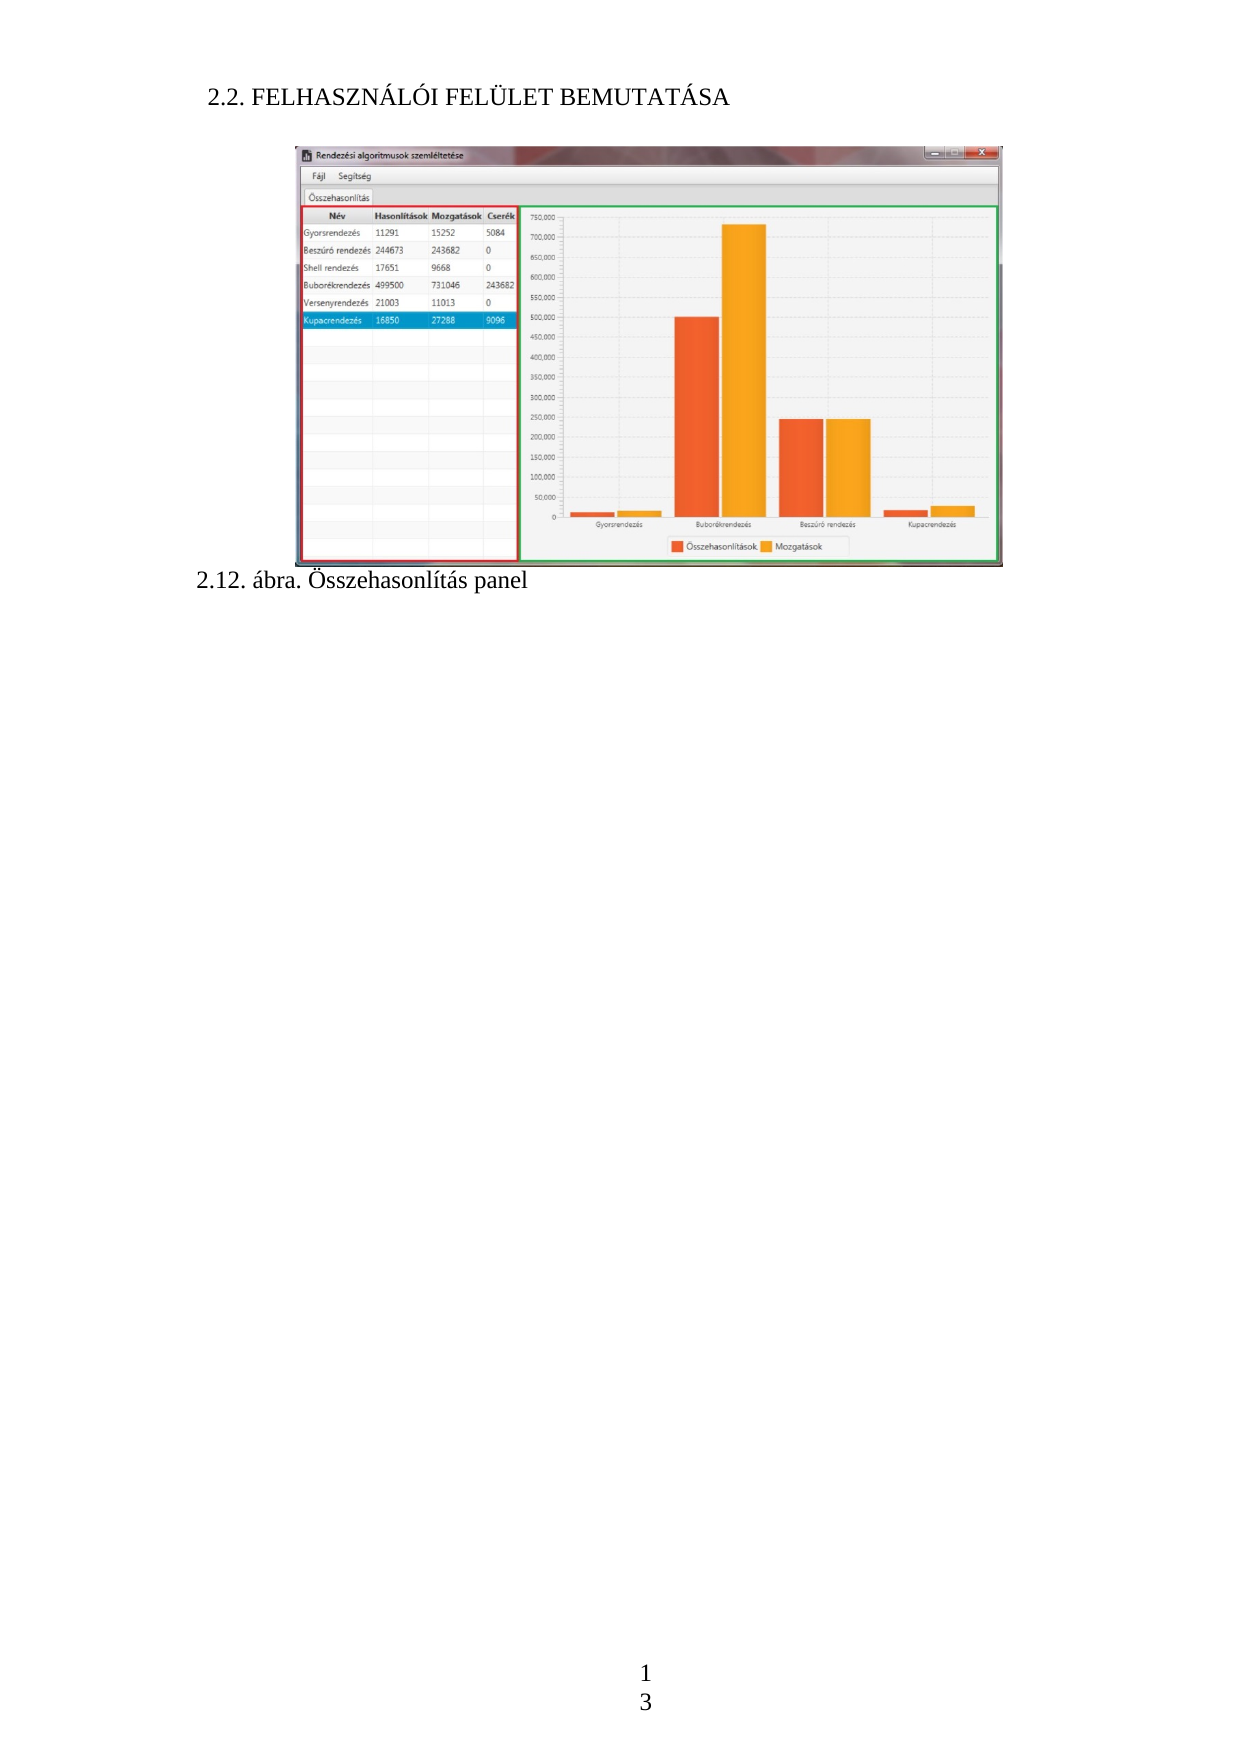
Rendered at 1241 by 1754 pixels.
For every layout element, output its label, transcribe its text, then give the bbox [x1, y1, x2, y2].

text 2.12. ábra. Összehasonlítás panel [196, 566, 1102, 594]
picture [295, 146, 1003, 567]
